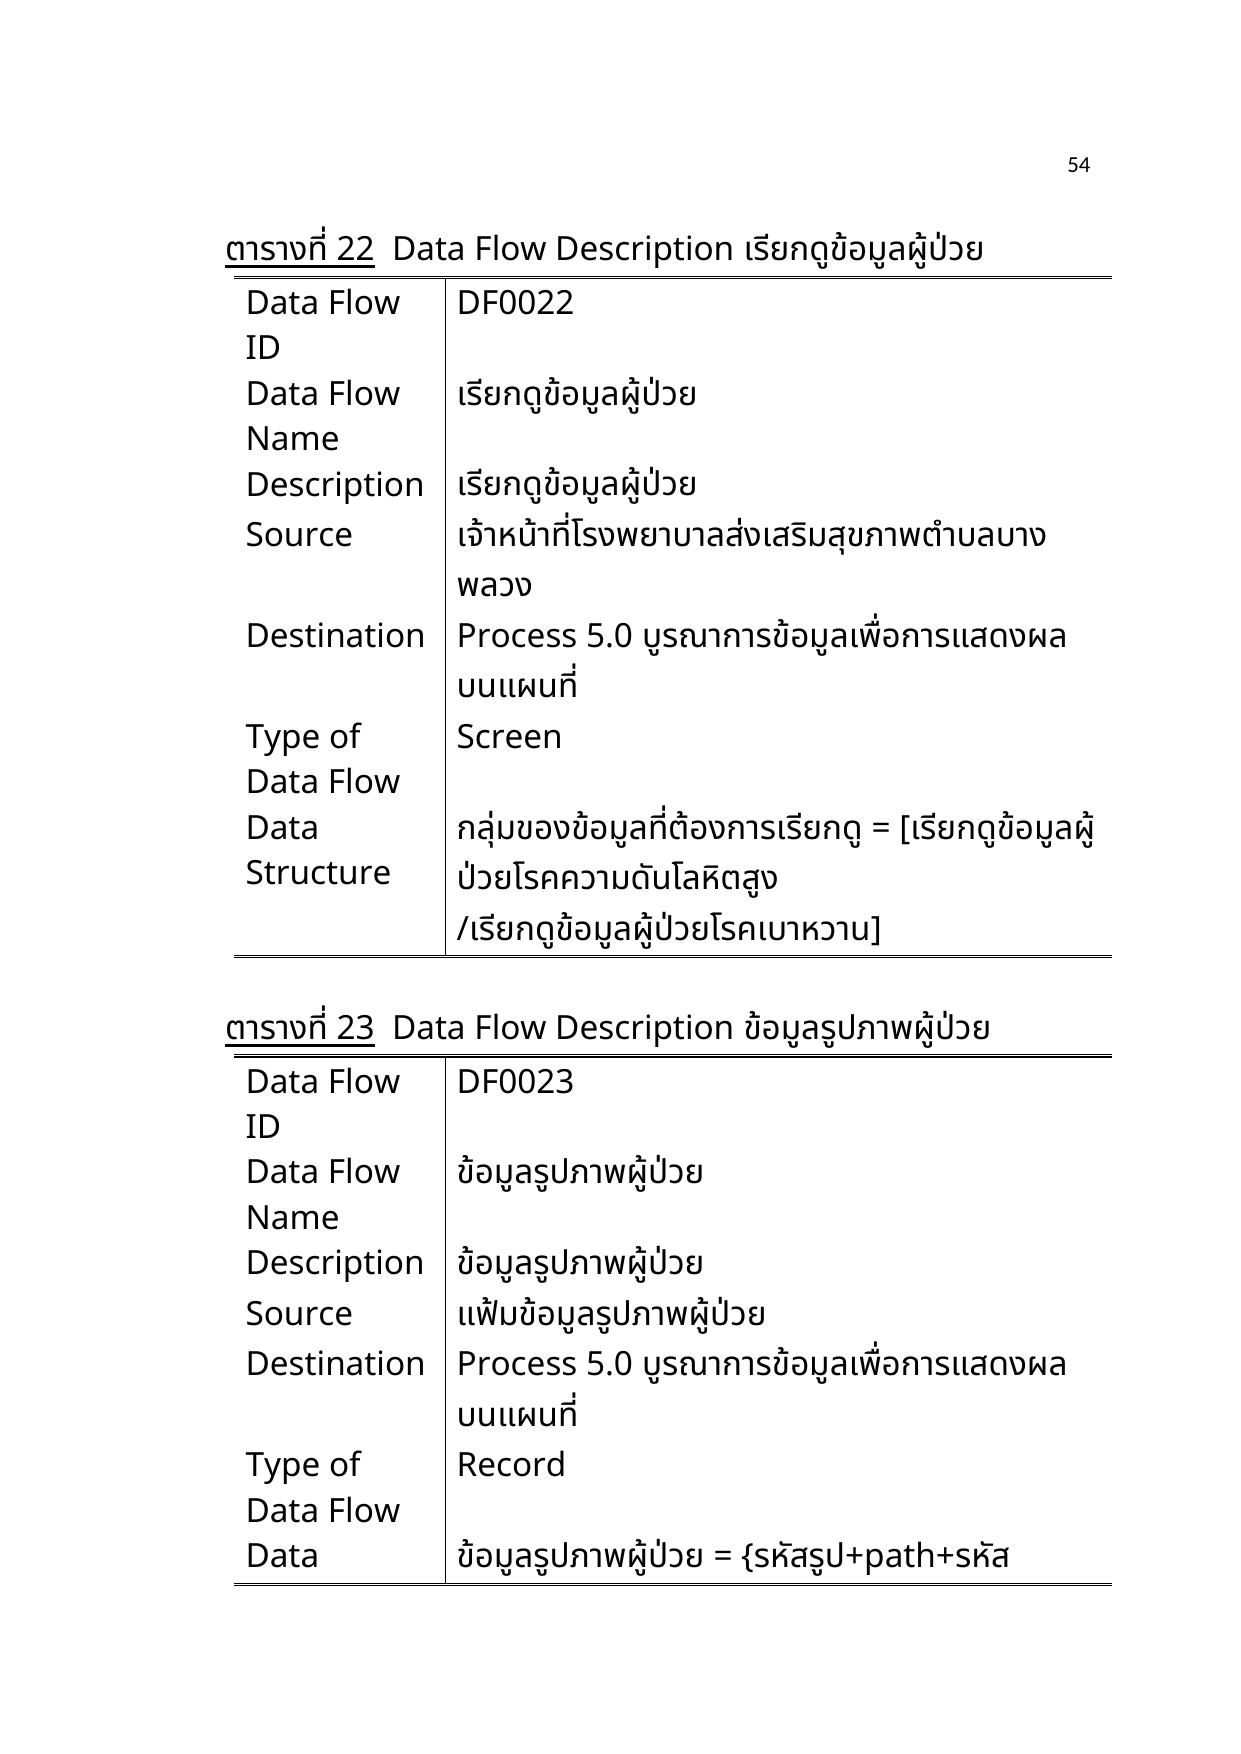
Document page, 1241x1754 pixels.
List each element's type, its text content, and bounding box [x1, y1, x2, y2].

table_cell เจ้าหน้าที่โรงพยาบาลส่งเสริมสุขภาพตำบลบางพลวง [446, 511, 1112, 612]
table_cell Data Flow Name [234, 1148, 445, 1239]
table_header Data Flow ID [234, 1058, 445, 1148]
table_cell Data Flow Name [234, 370, 445, 460]
table_cell Description [234, 460, 445, 511]
table_cell Source [234, 511, 445, 612]
text ตารางที่ 22 Data Flow Description เรียกดูข้อมูลผู้ป่วย [225, 225, 1090, 276]
table_header Data Flow ID [234, 279, 445, 369]
table_cell Description [234, 1239, 445, 1289]
table_cell Process 5.0 บูรณาการข้อมูลเพื่อการแสดงผลบนแผนที่ [446, 612, 1112, 713]
table_cell Screen [446, 713, 1112, 803]
table_cell Record [446, 1441, 1112, 1532]
table_cell เรียกดูข้อมูลผู้ป่วย [446, 370, 1112, 460]
table_cell Type of Data Flow [234, 1441, 445, 1532]
table_cell Process 5.0 บูรณาการข้อมูลเพื่อการแสดงผลบนแผนที่ [446, 1340, 1112, 1441]
table_cell Destination [234, 612, 445, 713]
table_cell Type of Data Flow [234, 713, 445, 803]
table_cell เรียกดูข้อมูลผู้ป่วย [446, 460, 1112, 511]
text ตารางที่ 23 Data Flow Description ข้อมูลรูปภาพผู้ป่วย [225, 1004, 1090, 1054]
table_cell Destination [234, 1340, 445, 1441]
table_cell แฟ้มข้อมูลรูปภาพผู้ป่วย [446, 1290, 1112, 1340]
table_header DF0023 [446, 1058, 1112, 1148]
table_cell ข้อมูลรูปภาพผู้ป่วย [446, 1148, 1112, 1239]
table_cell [446, 1532, 1112, 1582]
table_cell กลุ่มของข้อมูลที่ต้องการเรียกดู = [เรียกดูข้อมูลผู้ป่วยโรคความดันโลหิตสูง /เรียกดูข้อมูลผู้ป่วยโรคเบาหวาน] [446, 804, 1112, 955]
table_cell ข้อมูลรูปภาพผู้ป่วย [446, 1239, 1112, 1289]
table_cell Data Structure [234, 804, 445, 955]
table_cell Data Structure [234, 1532, 445, 1582]
table_header DF0022 [446, 279, 1112, 369]
table_cell Source [234, 1290, 445, 1340]
